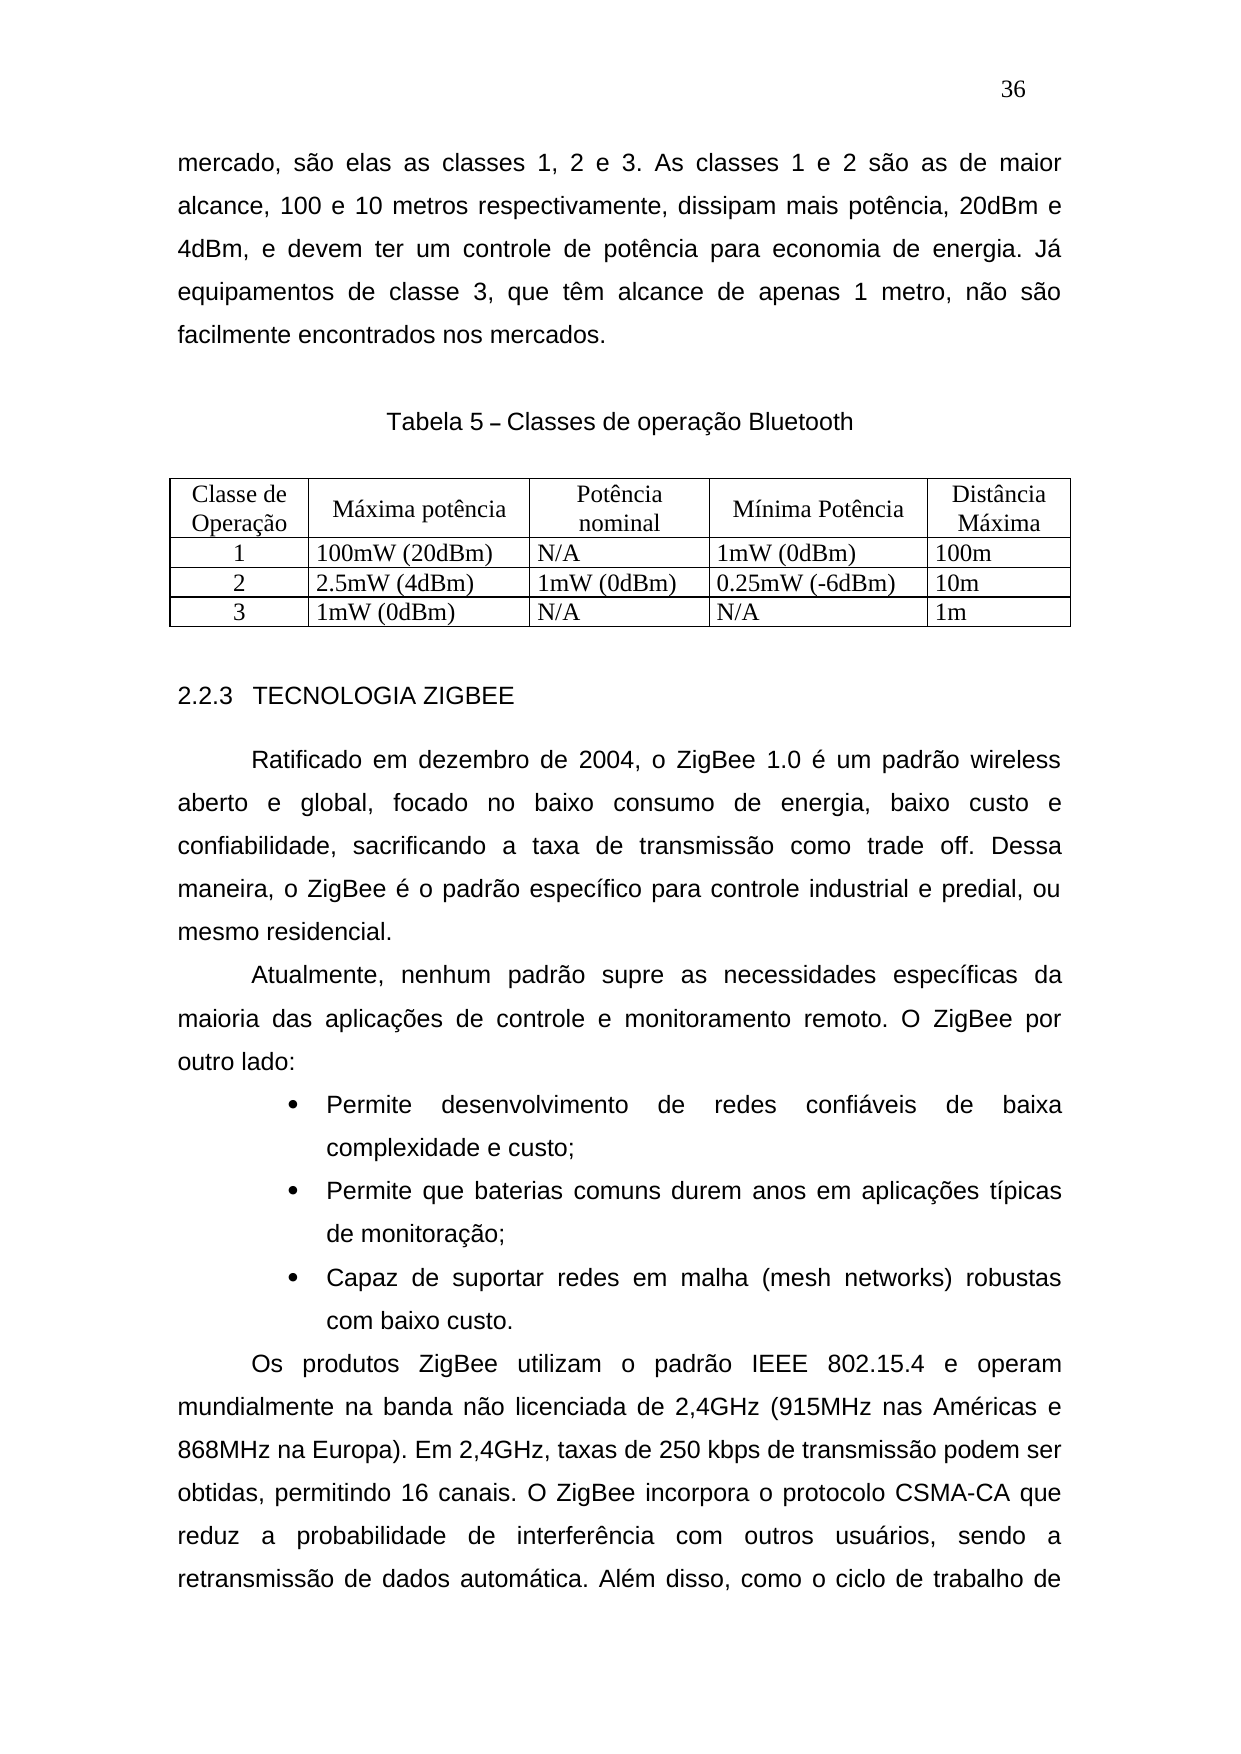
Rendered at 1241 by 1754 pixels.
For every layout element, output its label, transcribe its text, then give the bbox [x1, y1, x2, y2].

table_cell 100mW (20dBm) [309, 538, 529, 567]
table_cell 2.5mW (4dBm) [309, 568, 529, 596]
table_header Potência nominal [530, 479, 709, 537]
subtitle TECNOLOGIA ZIGBEE [177, 681, 1063, 710]
table_cell N/A [710, 598, 927, 626]
list Permite que baterias comuns durem anos em aplicações típicas de monitoração; [288, 1176, 1063, 1248]
table_cell 2 [171, 568, 308, 596]
table_header Máxima potência [309, 479, 529, 537]
text Tabela 5 – Classes de operação Bluetooth [177, 406, 1063, 435]
table_cell 1mW (0dBm) [710, 538, 927, 567]
table_cell 1m [928, 598, 1070, 626]
list Capaz de suportar redes em malha (mesh networks) robustas com baixo custo. [288, 1262, 1063, 1334]
list Permite desenvolvimento de redes confiáveis de baixa complexidade e custo; [288, 1090, 1063, 1162]
table_cell 1 [171, 538, 308, 567]
table_cell N/A [530, 598, 709, 626]
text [177, 148, 1063, 349]
table_header Classe de Operação [171, 479, 308, 537]
table_cell 10m [928, 568, 1070, 596]
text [177, 1349, 1063, 1593]
table_cell 100m [928, 538, 1070, 567]
table_cell 0.25mW (-6dBm) [710, 568, 927, 596]
text Ratificado em dezembro de 2004, o ZigBee 1.0 é um padrão wireless aberto e global, focado no baixo consumo de energia, baixo custo e confiabilidade, sacrificando a taxa de transmissão como trade off. Dessa maneira, o ZigBee é o padrão específico para controle industrial e predial, ou mesmo residencial. [177, 745, 1063, 946]
table_header Mínima Potência [710, 479, 927, 537]
table_cell N/A [530, 538, 709, 567]
table_header Distância Máxima [928, 479, 1070, 537]
text Atualmente, nenhum padrão supre as necessidades específicas da maioria das aplicações de controle e monitoramento remoto. O ZigBee por outro lado: [177, 960, 1063, 1075]
table_cell 1mW (0dBm) [309, 598, 529, 626]
table_cell 3 [171, 598, 308, 626]
table_cell 1mW (0dBm) [530, 568, 709, 596]
